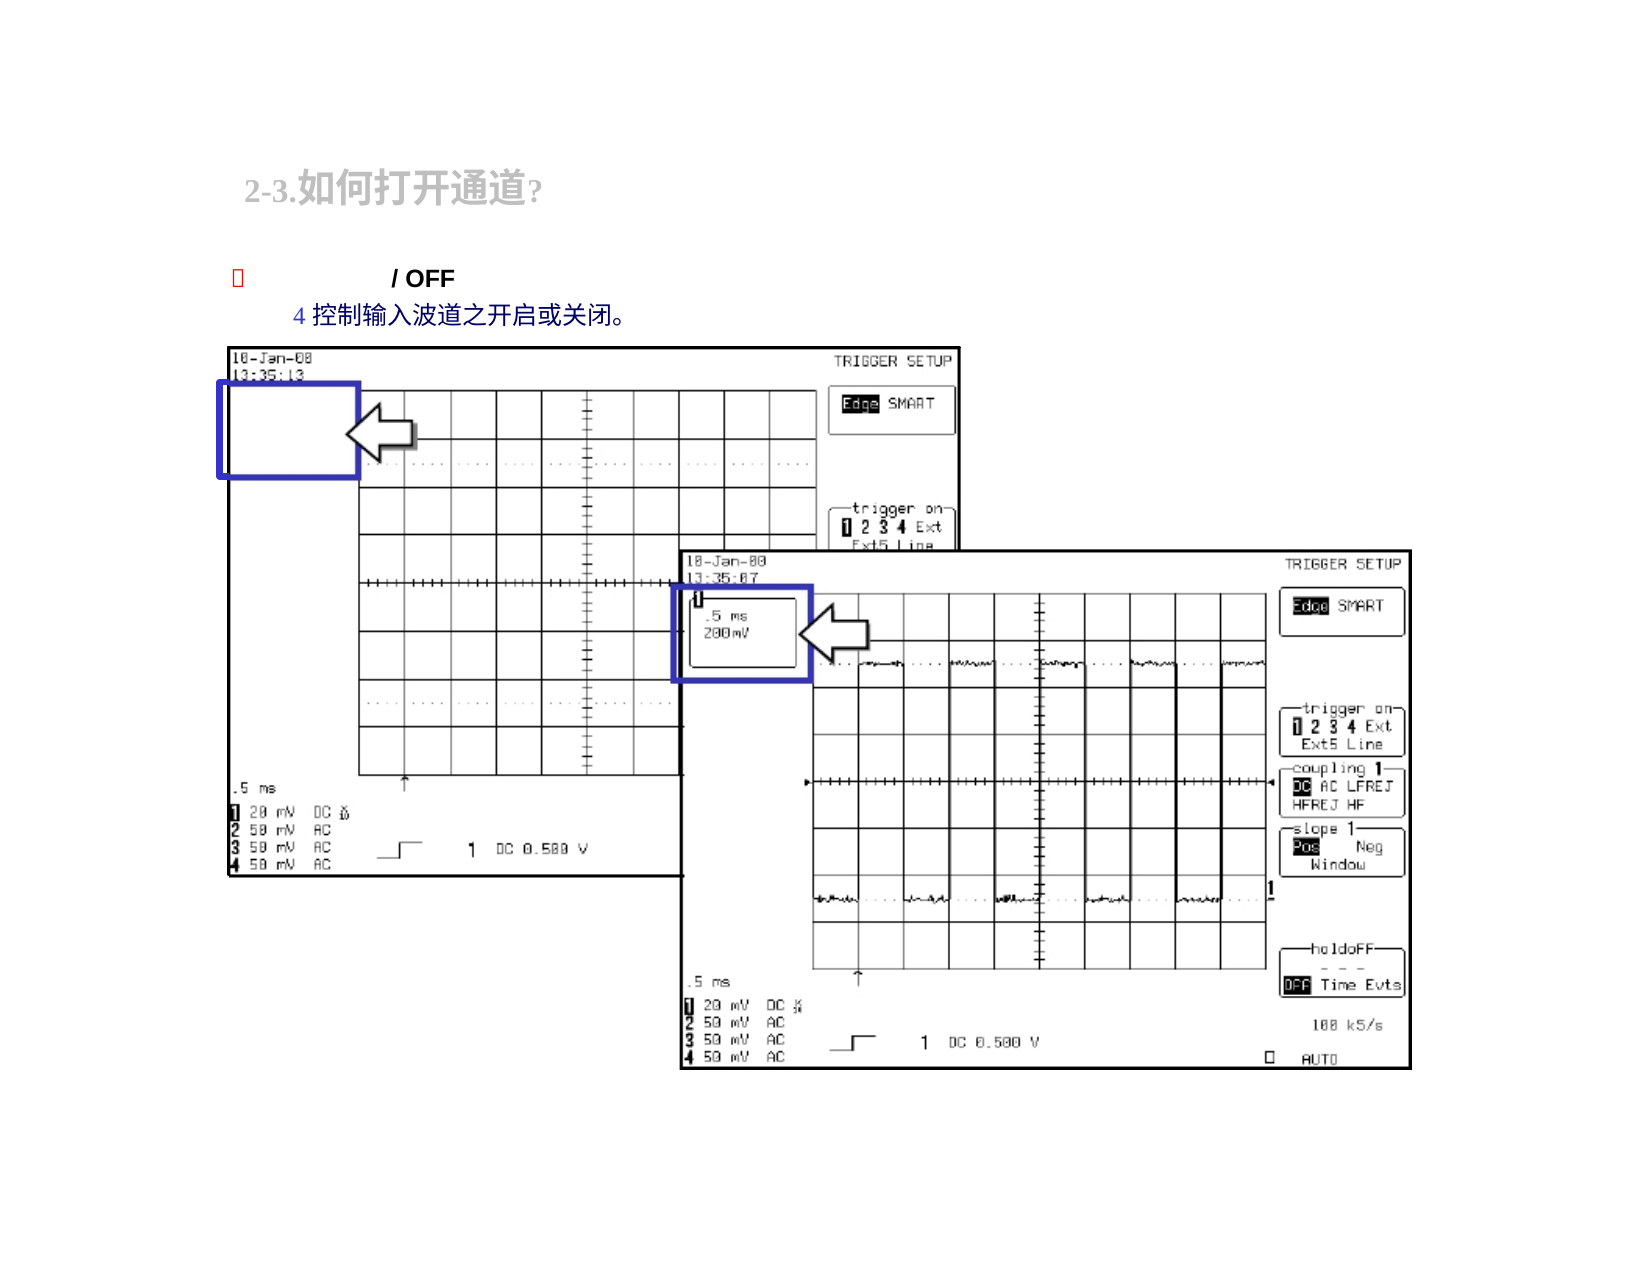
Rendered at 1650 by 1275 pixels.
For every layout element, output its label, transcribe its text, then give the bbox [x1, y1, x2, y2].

text 2-3.如何打开通道? [244, 169, 1650, 211]
text  控制输入波道之开启或关闭。 [293, 293, 1650, 333]
picture [229, 348, 1412, 1070]
text  TRACE-ON / OFF [230, 263, 1650, 293]
